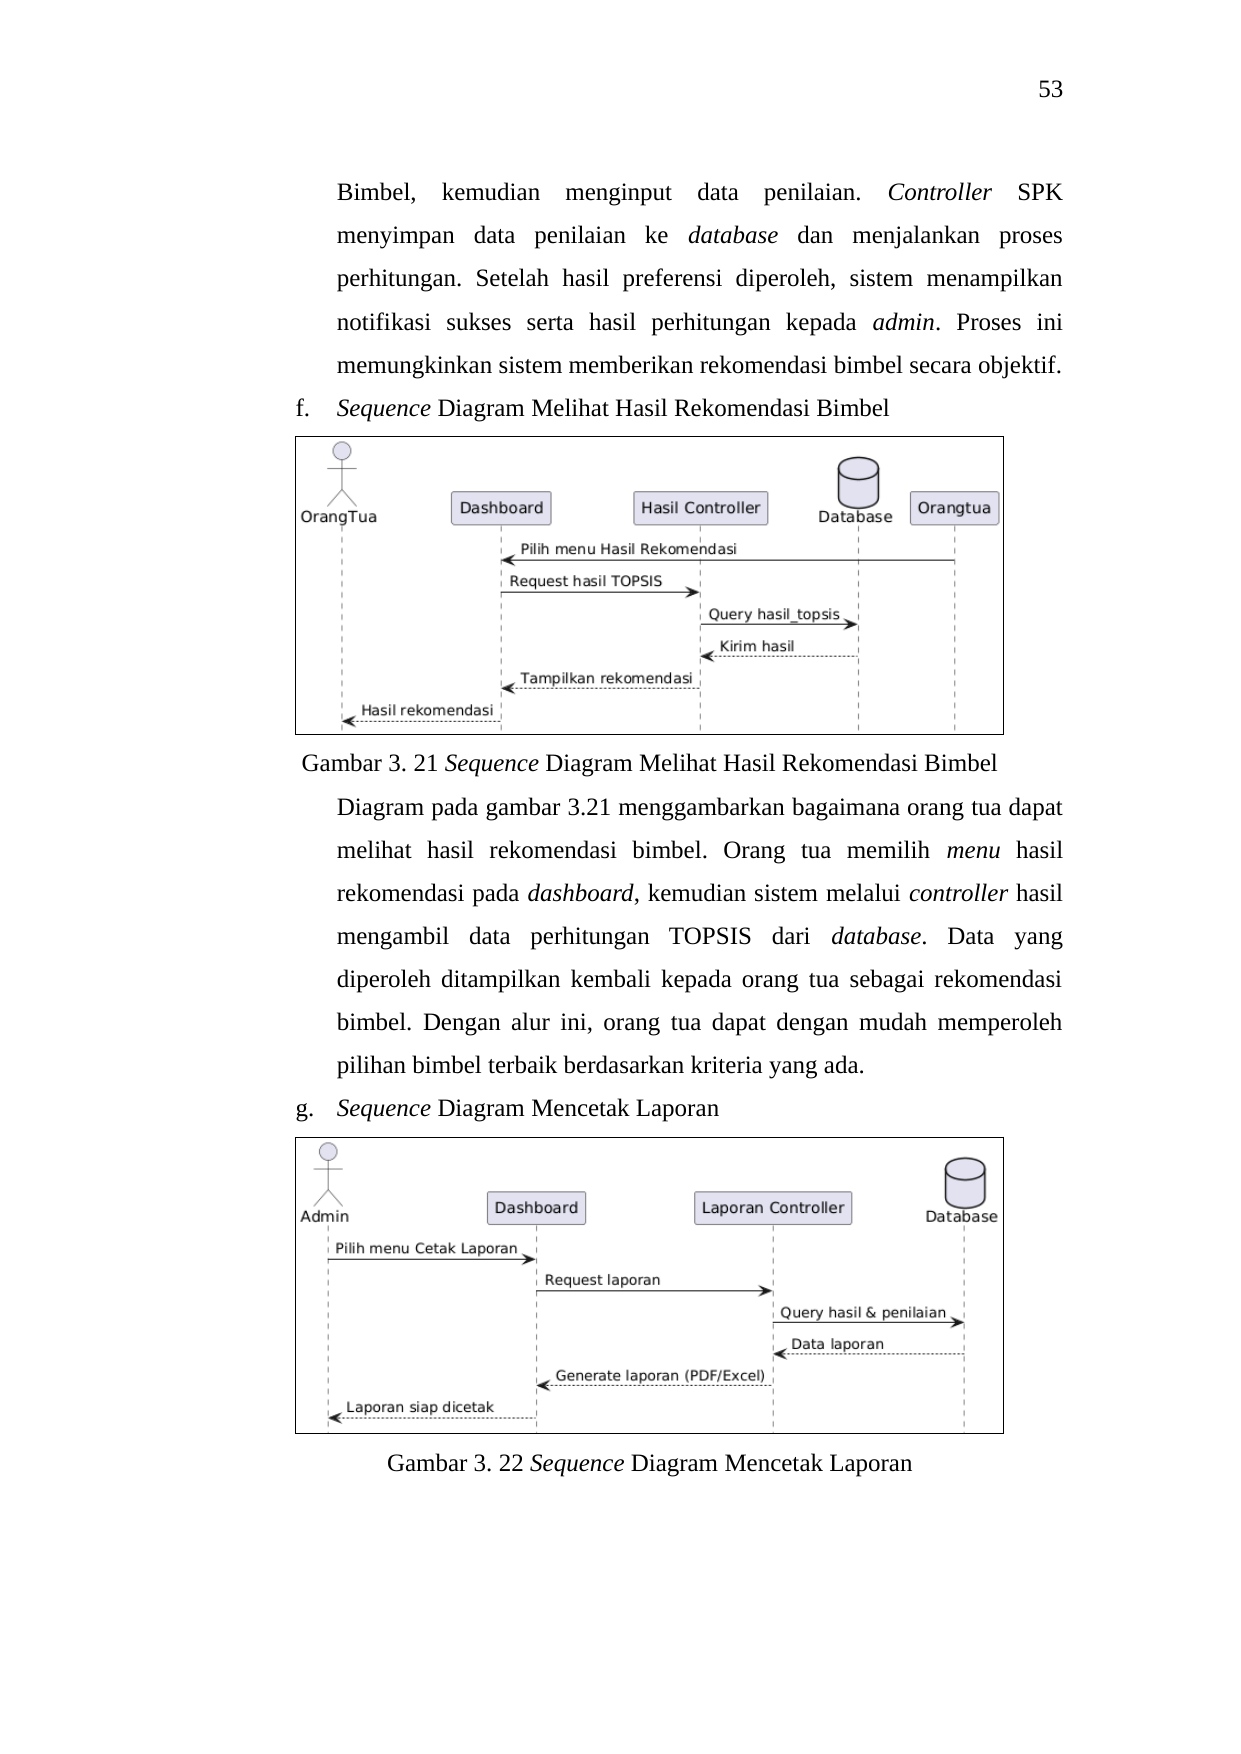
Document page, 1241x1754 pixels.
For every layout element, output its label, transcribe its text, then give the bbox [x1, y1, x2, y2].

list Sequence Diagram Melihat Hasil Rekomendasi Bimbel [295, 393, 1063, 422]
picture [296, 1138, 1003, 1433]
text Gambar 3. 21 Sequence Diagram Melihat Hasil Rekomendasi Bimbel [236, 748, 1063, 777]
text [337, 177, 1063, 378]
text Diagram pada gambar 3.21 menggambarkan bagaimana orang tua dapat melihat hasil rekomendasi bimbel. Orang tua memilih menu hasil rekomendasi pada dashboard, kemudian sistem melalui controller hasil mengambil data perhitungan TOPSIS dari database. Data yang diperoleh ditampilkan kembali kepada orang tua sebagai rekomendasi bimbel. Dengan alur ini, orang tua dapat dengan mudah memperoleh pilihan bimbel terbaik berdasarkan kriteria yang ada. [337, 792, 1063, 1079]
text Gambar 3. 22 Sequence Diagram Mencetak Laporan [236, 1448, 1063, 1477]
list Sequence Diagram Mencetak Laporan [295, 1093, 1063, 1122]
picture [296, 437, 1003, 734]
